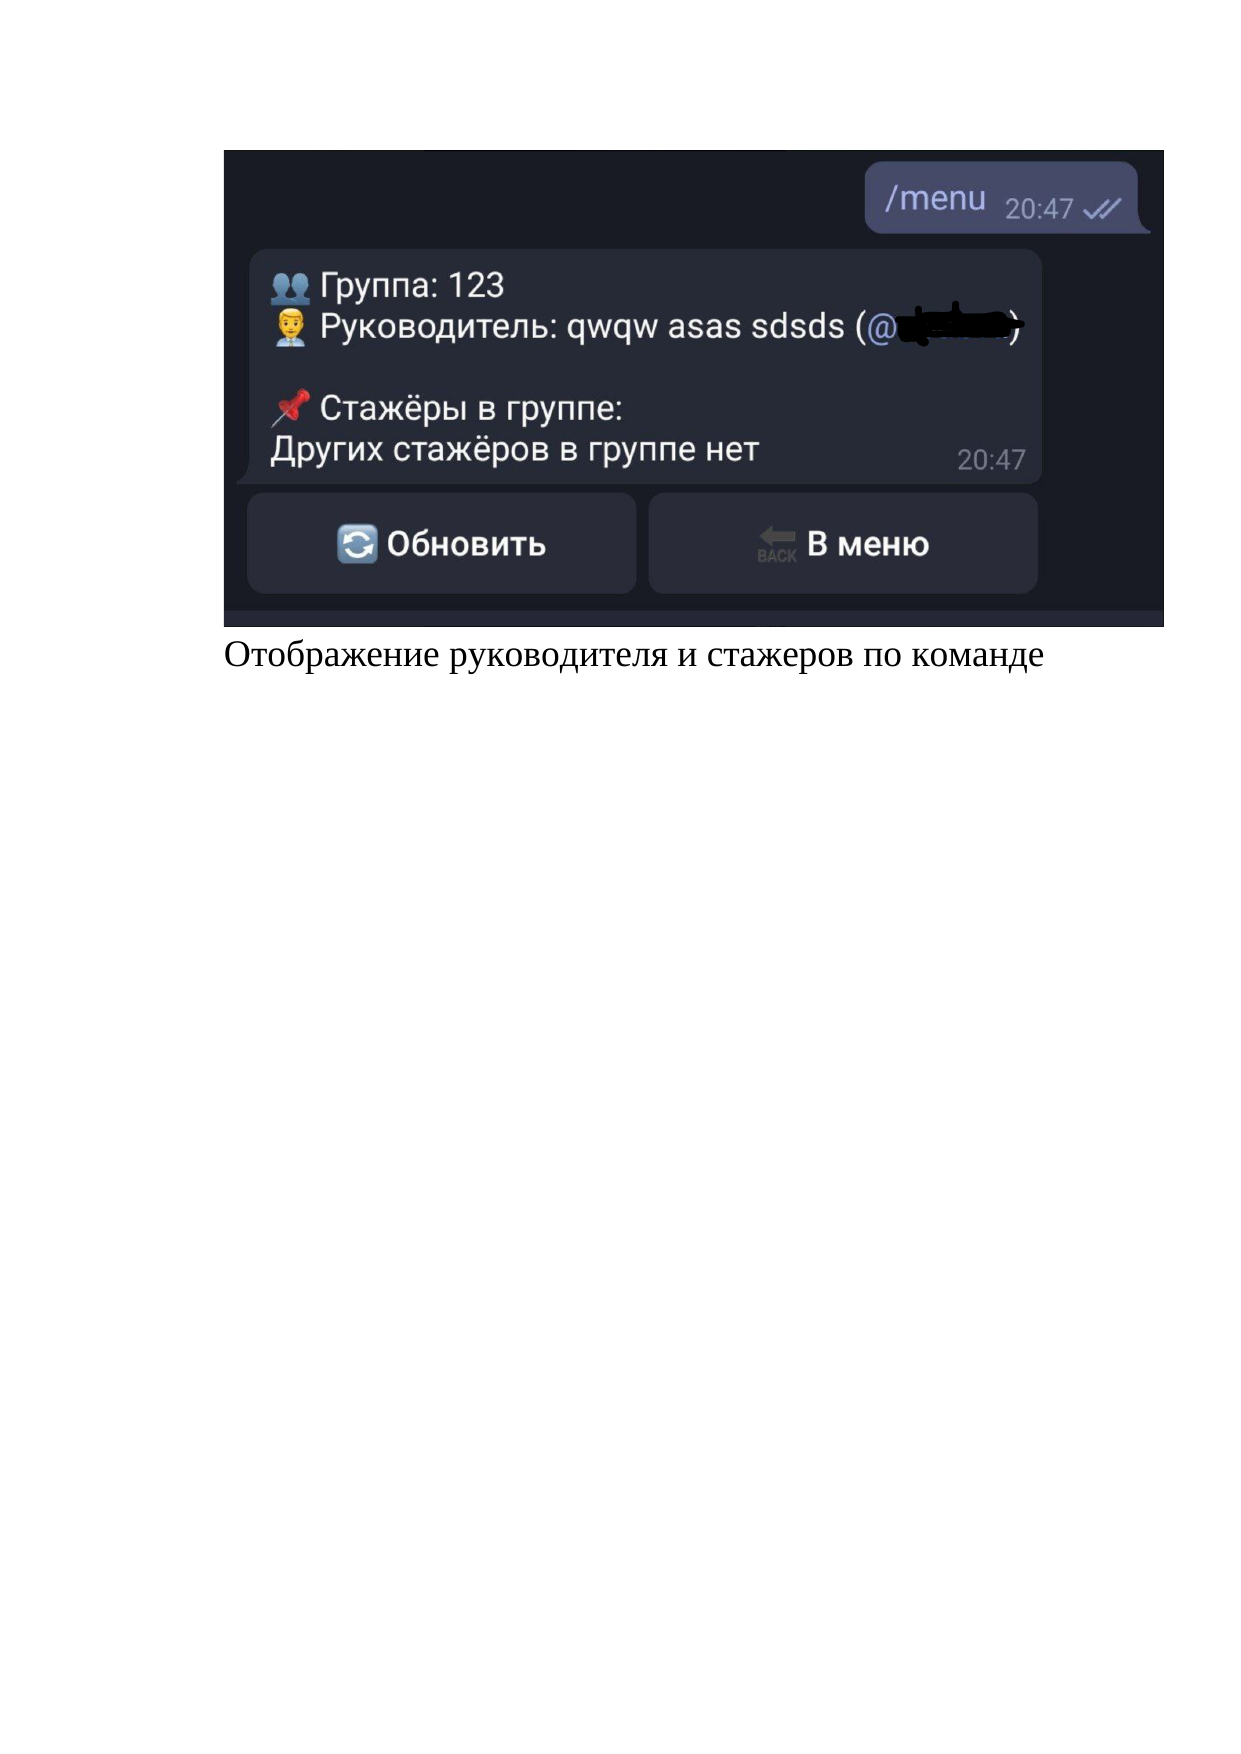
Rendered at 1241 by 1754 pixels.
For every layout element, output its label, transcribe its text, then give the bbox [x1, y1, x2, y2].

text Отображение руководителя и стажеров по команде [150, 631, 1090, 674]
picture [223, 150, 1164, 627]
